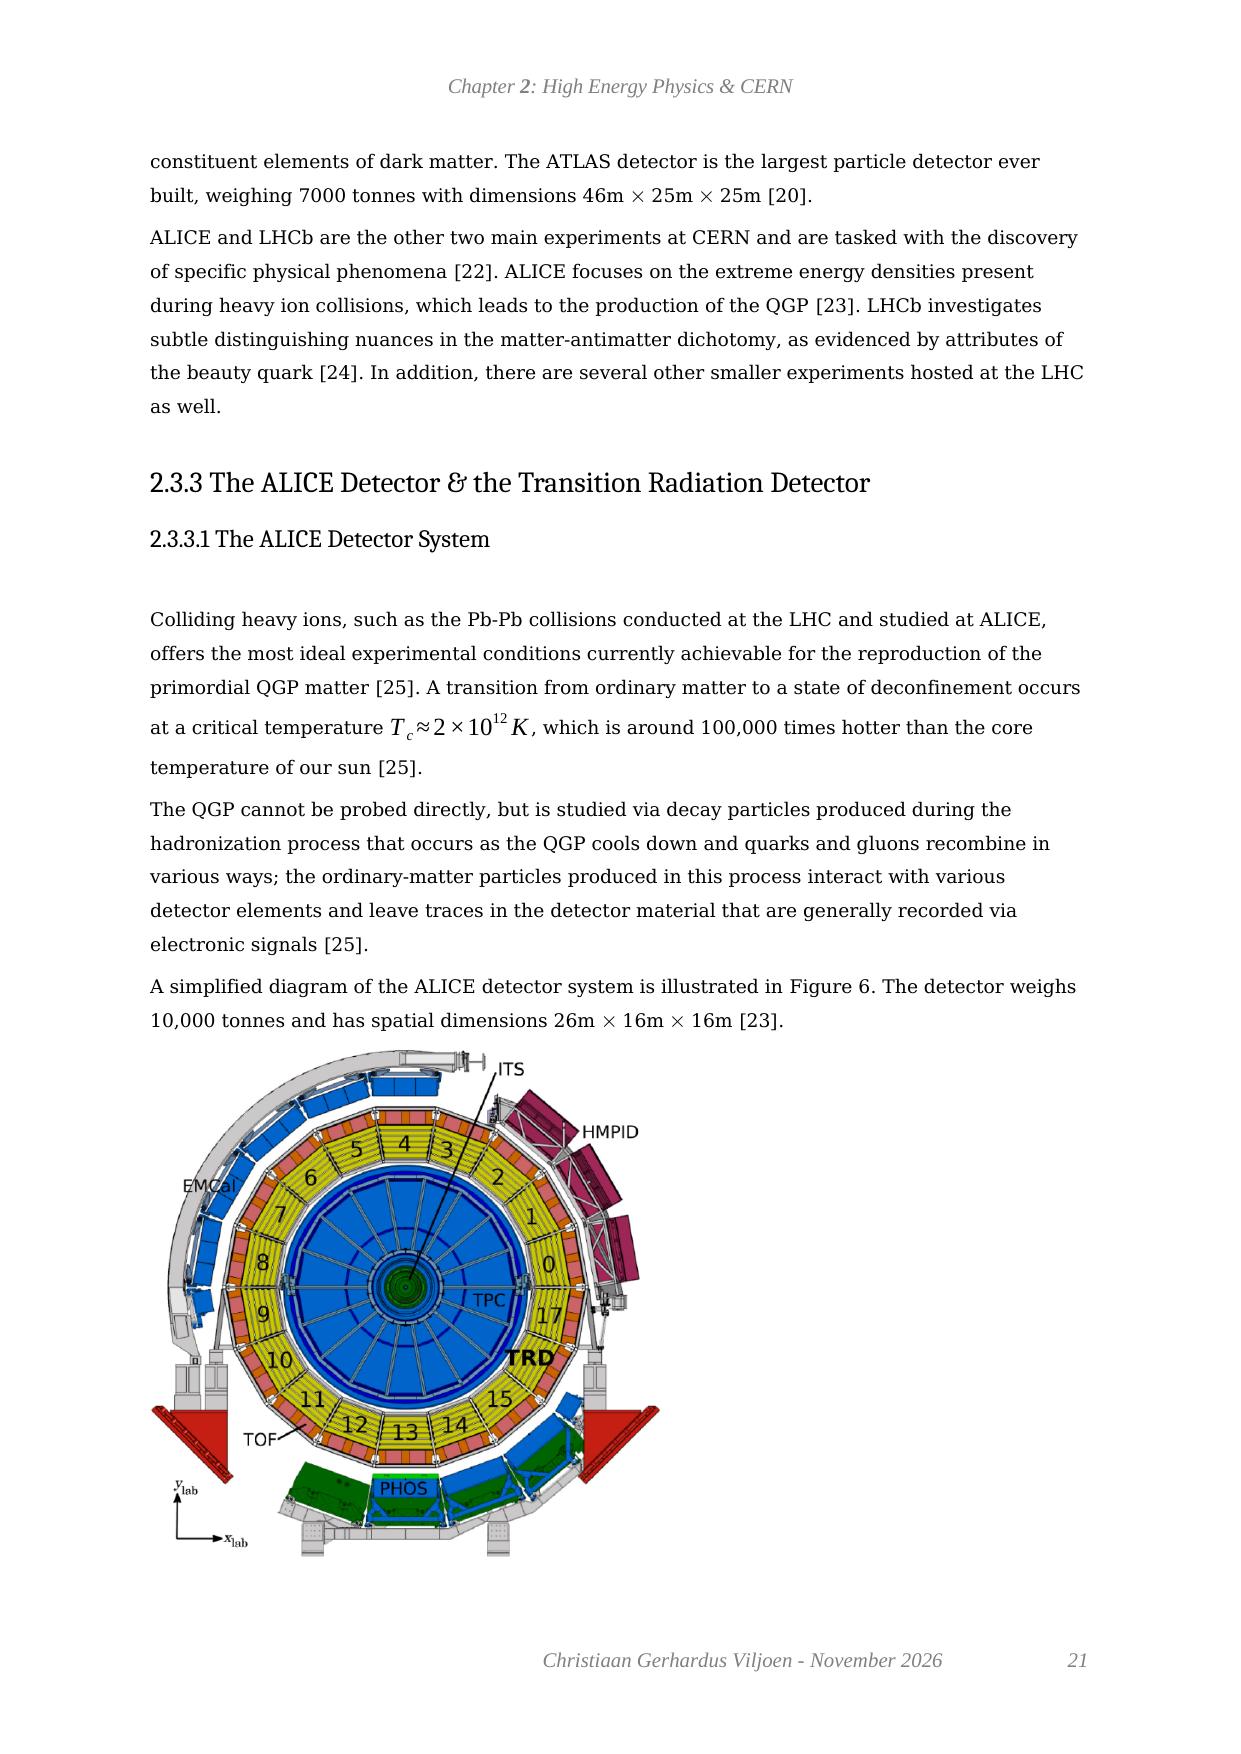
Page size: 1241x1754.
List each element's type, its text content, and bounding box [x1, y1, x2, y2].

subtitle The ALICE Detector System [150, 525, 1090, 553]
text Colliding heavy ions, such as the Pb-Pb collisions conducted at the LHC and studied at ALICE, offers the most ideal experimental conditions currently achievable for the reproduction of the primordial QGP matter . A transition from ordinary matter to a state of deconfinement occurs at a critical temperature , which is around 100,000 times hotter than the core temperature of our sun . [150, 608, 1090, 778]
text ALICE and LHCb are the other two main experiments at CERN and are tasked with the discovery of specific physical phenomena . ALICE focuses on the extreme energy densities present during heavy ion collisions, which leads to the production of the QGP . LHCb investigates subtle distinguishing nuances in the matter-antimatter dichotomy, as evidenced by attributes of the beauty quark . In addition, there are several other smaller experiments hosted at the LHC as well. [150, 226, 1090, 417]
picture [150, 1050, 661, 1557]
text The QGP cannot be probed directly, but is studied via decay particles produced during the hadronization process that occurs as the QGP cools down and quarks and gluons recombine in various ways; the ordinary-matter particles produced in this process interact with various detector elements and leave traces in the detector material that are generally recorded via electronic signals . [150, 797, 1090, 955]
subtitle The ALICE Detector & the Transition Radiation Detector [150, 466, 1090, 500]
text A simplified diagram of the ALICE detector system is illustrated in Figure 6. The detector weighs 10,000 tonnes and has spatial dimensions 26m 16m 16m . [150, 974, 1090, 1031]
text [150, 150, 1090, 206]
